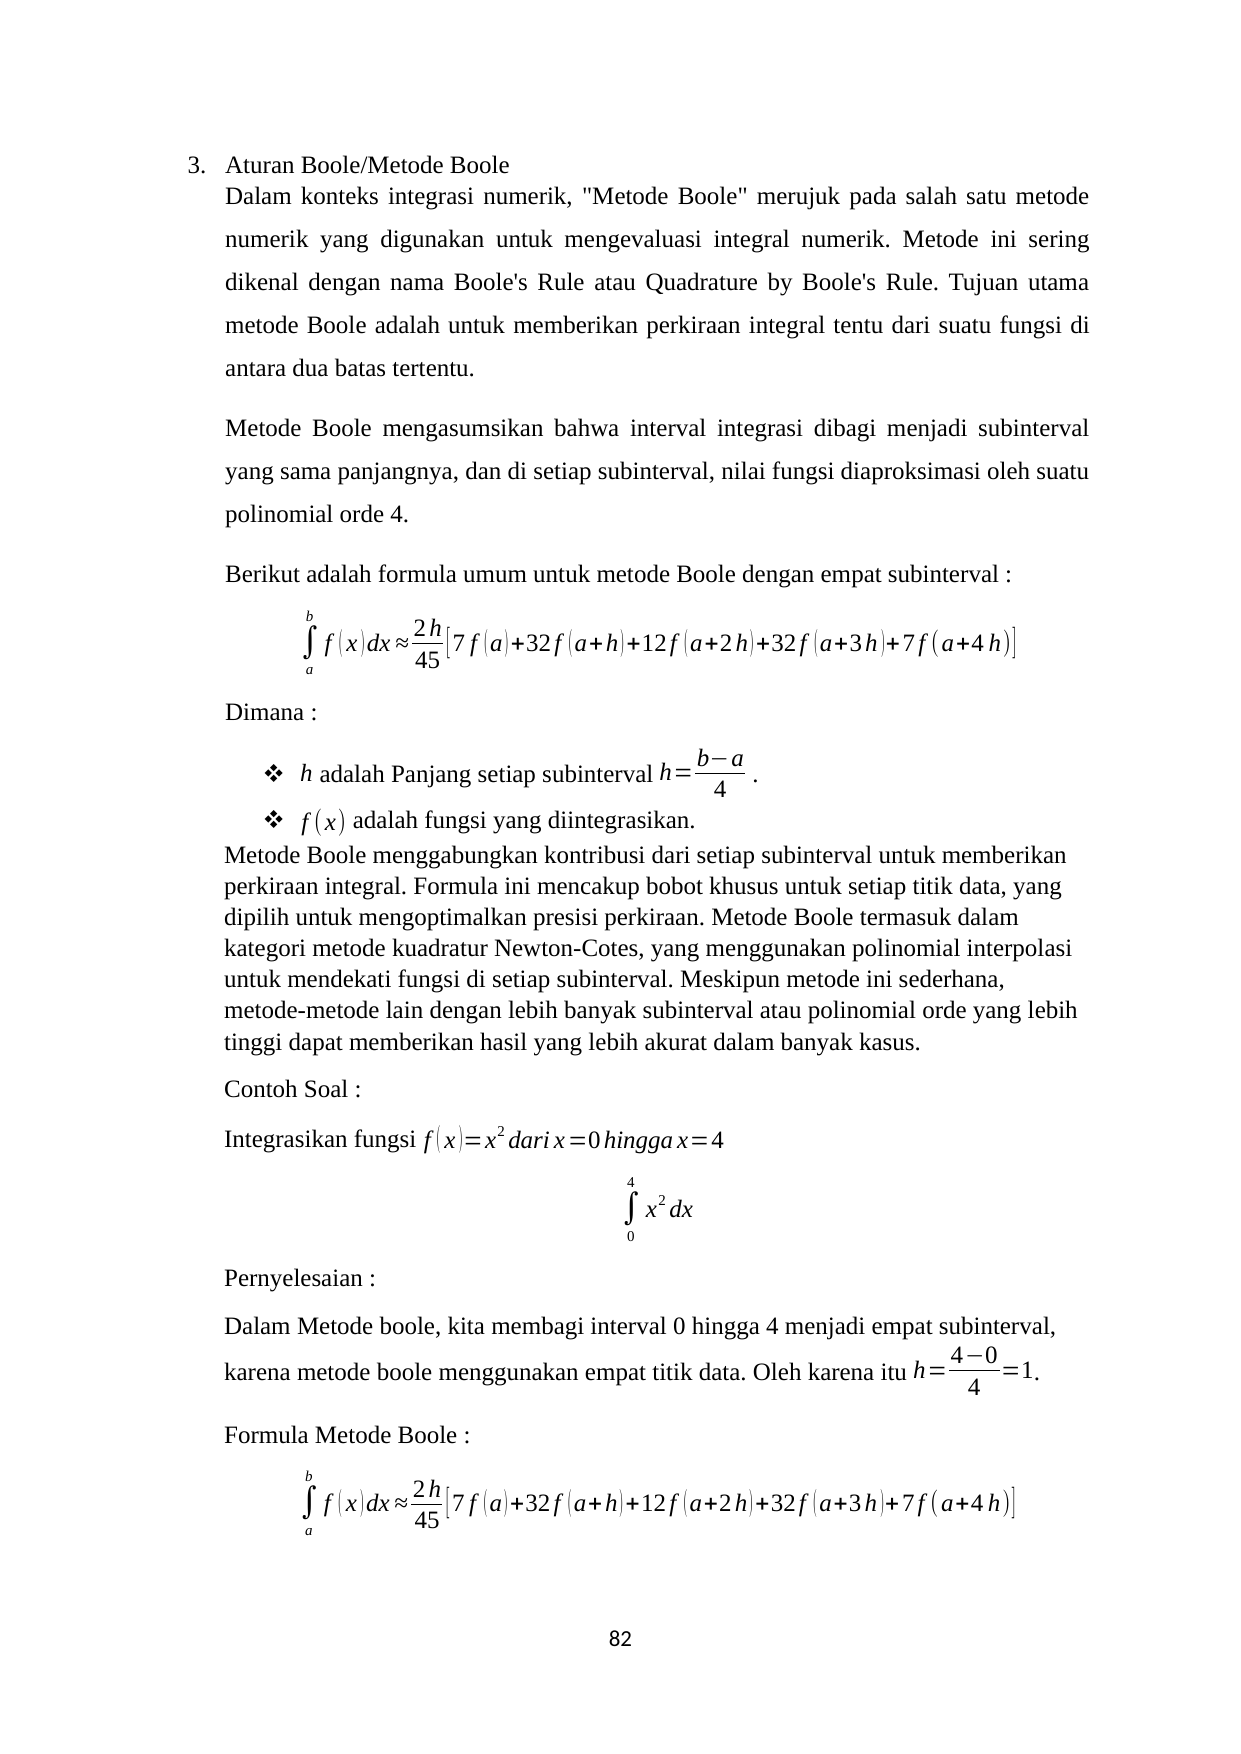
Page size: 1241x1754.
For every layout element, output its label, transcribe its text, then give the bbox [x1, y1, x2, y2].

text Metode Boole mengasumsikan bahwa interval integrasi dibagi menjadi subinterval yang sama panjangnya, dan di setiap subinterval, nilai fungsi diaproksimasi oleh suatu polinomial orde 4. [225, 413, 1090, 528]
text Contoh Soal : [224, 1074, 1090, 1103]
list adalah fungsi yang diintegrasikan. [262, 806, 1090, 838]
text Dalam Metode boole, kita membagi interval 0 hingga 4 menjadi empat subinterval, karena metode boole menggunakan empat titik data. Oleh karena itu . [224, 1311, 1090, 1401]
list Aturan Boole/Metode Boole [187, 150, 1090, 179]
text Dimana : [150, 697, 1090, 725]
text Berikut adalah formula umum untuk metode Boole dengan empat subinterval : [150, 559, 1090, 588]
list adalah Panjang setiap subinterval . [262, 744, 1090, 803]
text Pernyelesaian : [224, 1263, 1090, 1292]
text Integrasikan fungsi [224, 1122, 1090, 1155]
text Formula Metode Boole : [224, 1420, 1090, 1449]
text Metode Boole menggabungkan kontribusi dari setiap subinterval untuk memberikan perkiraan integral. Formula ini mencakup bobot khusus untuk setiap titik data, yang dipilih untuk mengoptimalkan presisi perkiraan. Metode Boole termasuk dalam kategori metode kuadratur Newton-Cotes, yang menggunakan polinomial interpolasi untuk mendekati fungsi di setiap subinterval. Meskipun metode ini sederhana, metode-metode lain dengan lebih banyak subinterval atau polinomial orde yang lebih tinggi dapat memberikan hasil yang lebih akurat dalam banyak kasus. [224, 840, 1090, 1055]
text Dalam konteks integrasi numerik, "Metode Boole" merujuk pada salah satu metode numerik yang digunakan untuk mengevaluasi integral numerik. Metode ini sering dikenal dengan nama Boole's Rule atau Quadrature by Boole's Rule. Tujuan utama metode Boole adalah untuk memberikan perkiraan integral tentu dari suatu fungsi di antara dua batas tertentu. [225, 181, 1090, 382]
